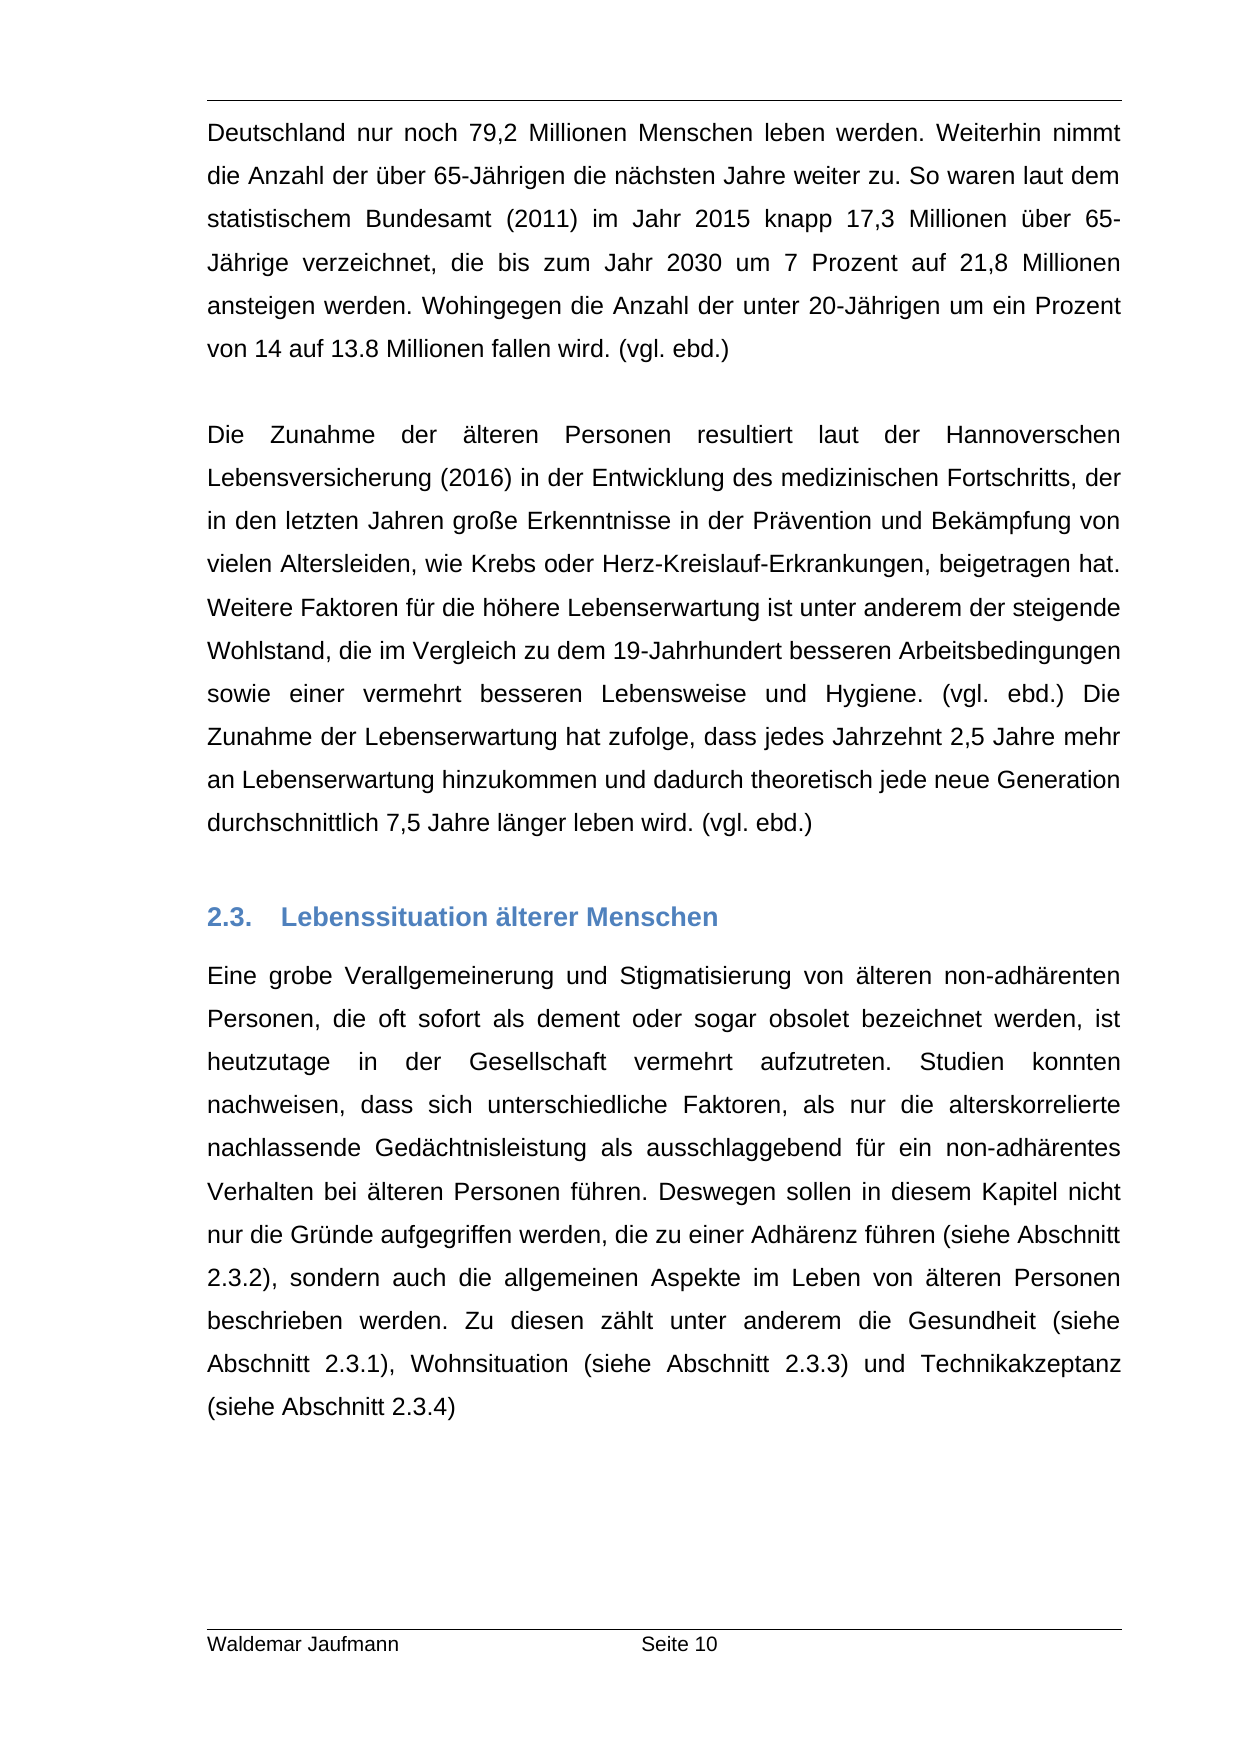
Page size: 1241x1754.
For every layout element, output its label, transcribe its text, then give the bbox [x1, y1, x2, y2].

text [207, 118, 1122, 362]
subtitle Lebenssituation älterer Menschen [207, 901, 1122, 932]
text Eine grobe Verallgemeinerung und Stigmatisierung von älteren non-adhärenten Personen, die oft sofort als dement oder sogar obsolet bezeichnet werden, ist heutzutage in der Gesellschaft vermehrt aufzutreten. Studien konnten nachweisen, dass sich unterschiedliche Faktoren, als nur die alterskorrelierte nachlassende Gedächtnisleistung als ausschlaggebend für ein non-adhärentes Verhalten bei älteren Personen führen. Deswegen sollen in diesem Kapitel nicht nur die Gründe aufgegriffen werden, die zu einer Adhärenz führen (siehe Abschnitt 2.3.2), sondern auch die allgemeinen Aspekte im Leben von älteren Personen beschrieben werden. Zu diesen zählt unter anderem die Gesundheit (siehe Abschnitt 2.3.1), Wohnsituation (siehe Abschnitt 2.3.3) und Technikakzeptanz (siehe Abschnitt 2.3.4) [207, 961, 1122, 1421]
text Die Zunahme der älteren Personen resultiert laut der Hannoverschen Lebensversicherung (2016) in der Entwicklung des medizinischen Fortschritts, der in den letzten Jahren große Erkenntnisse in der Prävention und Bekämpfung von vielen Altersleiden, wie Krebs oder Herz-Kreislauf-Erkrankungen, beigetragen hat. Weitere Faktoren für die höhere Lebenserwartung ist unter anderem der steigende Wohlstand, die im Vergleich zu dem 19-Jahrhundert besseren Arbeitsbedingungen sowie einer vermehrt besseren Lebensweise und Hygiene. (vgl. ebd.) Die Zunahme der Lebenserwartung hat zufolge, dass jedes Jahrzehnt 2,5 Jahre mehr an Lebenserwartung hinzukommen und dadurch theoretisch jede neue Generation durchschnittlich 7,5 Jahre länger leben wird. (vgl. ebd.) [207, 420, 1122, 837]
